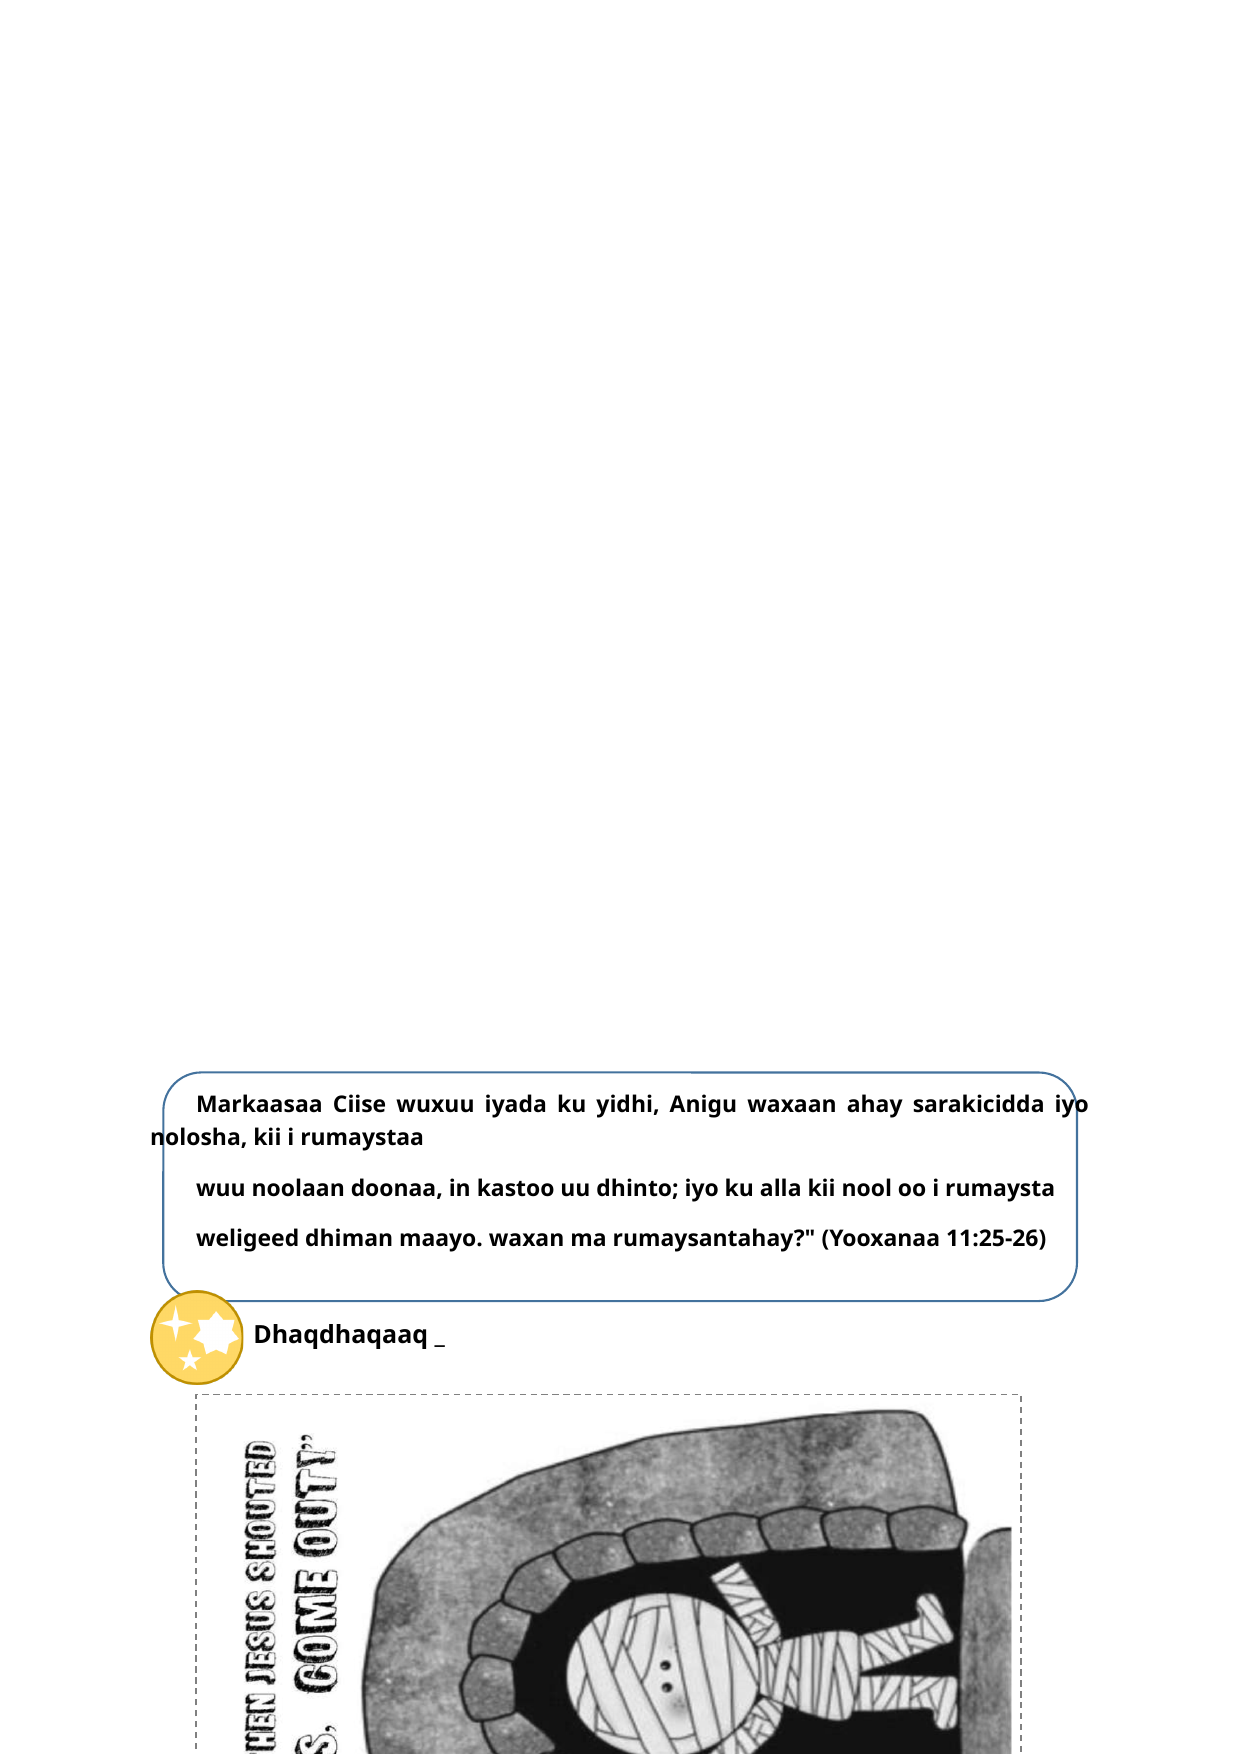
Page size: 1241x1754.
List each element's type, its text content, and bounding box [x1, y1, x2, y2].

picture [150, 1290, 244, 1385]
picture [198, 1396, 1020, 1754]
text Markaasaa Ciise wuxuu iyada ku yidhi, Anigu waxaan ahay sarakicidda iyo nolosha, kii i rumaystaa [150, 1088, 1090, 1153]
text wuu noolaan doonaa, in kastoo uu dhinto; iyo ku alla kii nool oo i rumaysta [150, 1172, 1090, 1203]
text Dhaqdhaqaaq _ [244, 1317, 1090, 1351]
text weligeed dhiman maayo. waxan ma rumaysantahay?" (Yooxanaa 11:25-26) [150, 1222, 1090, 1253]
